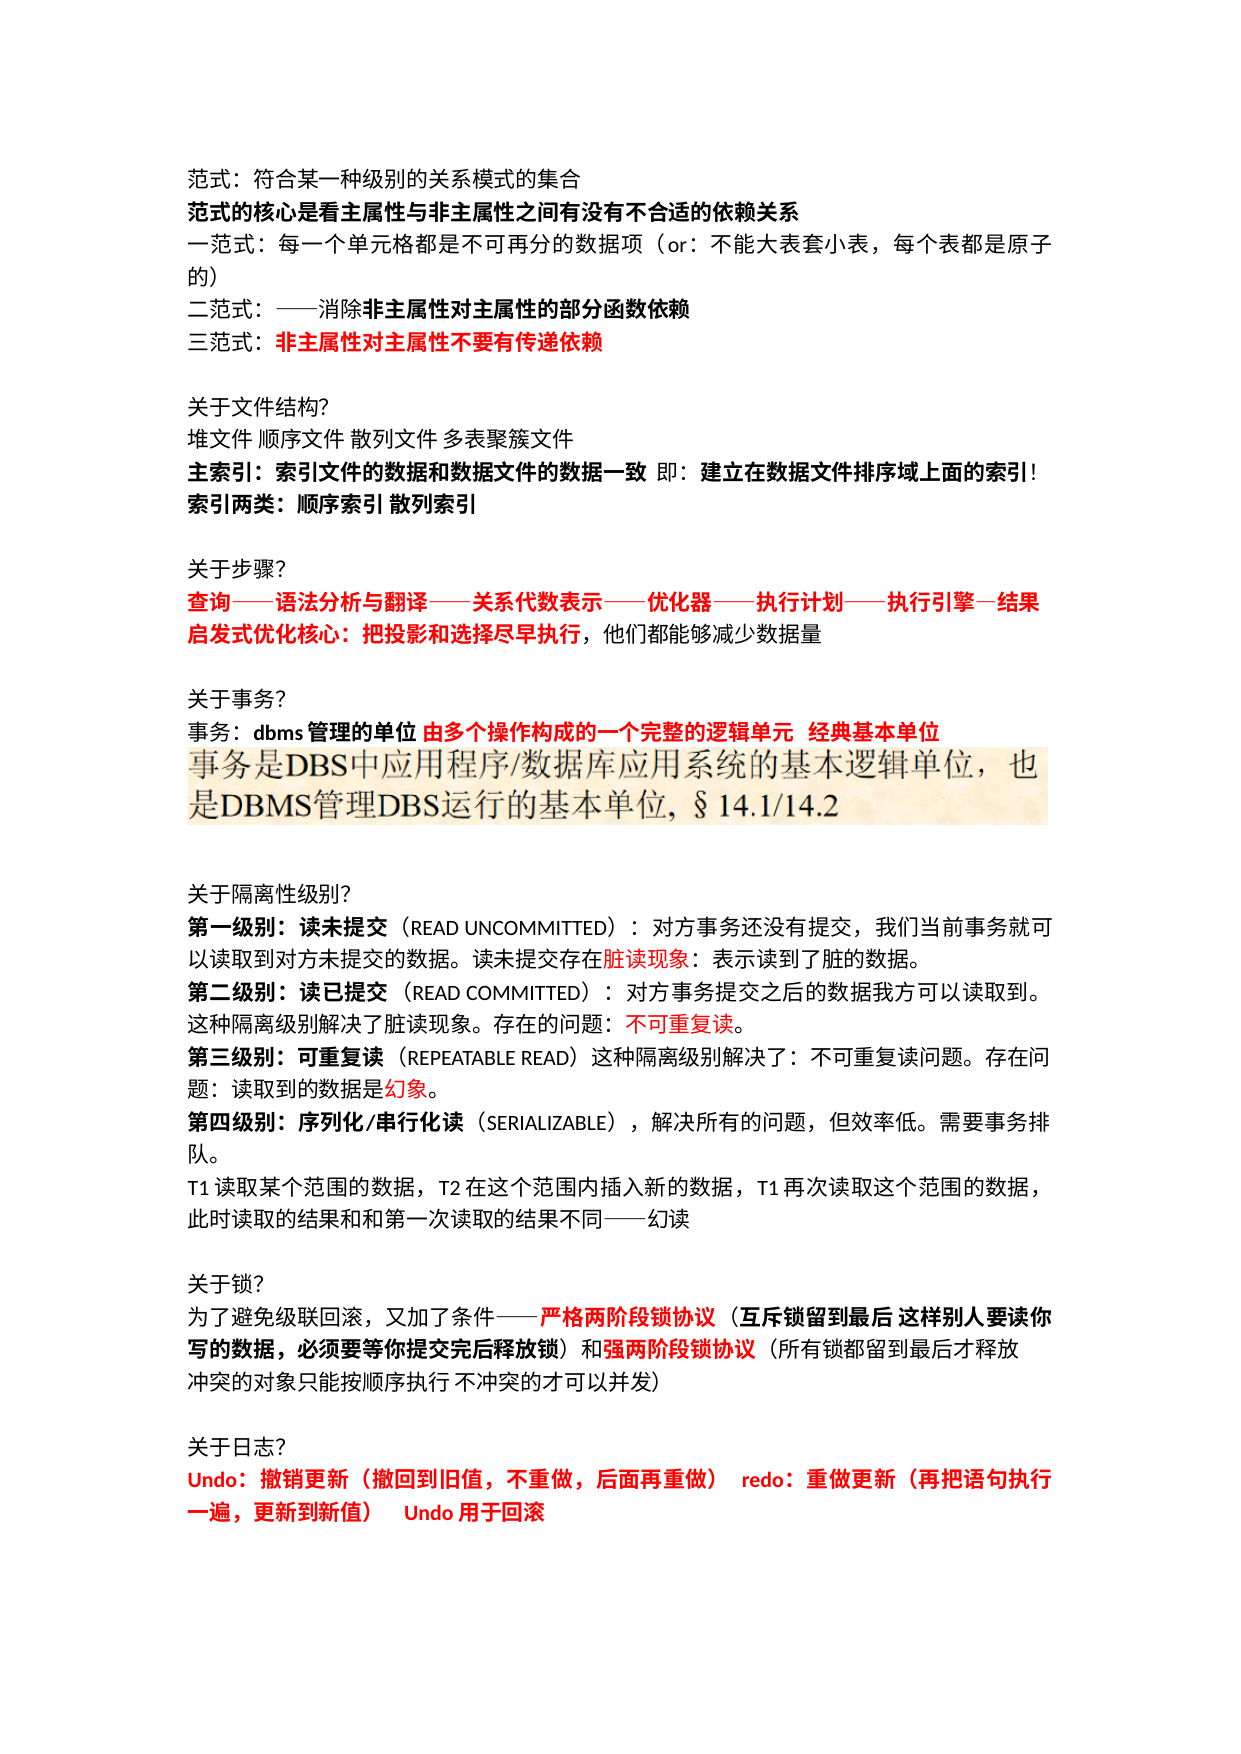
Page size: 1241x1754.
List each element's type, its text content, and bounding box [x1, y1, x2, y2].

picture [187, 747, 1053, 825]
text 关于步骤？ [187, 552, 1053, 584]
text 二范式：——消除非主属性对主属性的部分函数依赖 [187, 292, 1053, 324]
text 索引两类：顺序索引 散列索引 [187, 487, 1053, 519]
text 三范式：非主属性对主属性不要有传递依赖 [187, 324, 1053, 357]
text 关于文件结构？ [187, 389, 1053, 422]
text Undo：撤销更新（撤回到旧值，不重做，后面再重做） redo：重做更新（再把语句执行一遍，更新到新值） Undo用于回滚 [187, 1462, 1053, 1527]
text 范式的核心是看主属性与非主属性之间有没有不合适的依赖关系 [187, 194, 1053, 227]
text 为了避免级联回滚，又加了条件——严格两阶段锁协议（互斥锁留到最后 这样别人要读你写的数据，必须要等你提交完后释放锁）和强两阶段锁协议（所有锁都留到最后才释放 [187, 1299, 1053, 1364]
text 关于事务？ [187, 682, 1053, 714]
text 启发式优化核心：把投影和选择尽早执行，他们都能够减少数据量 [187, 617, 1053, 649]
text 事务：dbms管理的单位 由多个操作构成的一个完整的逻辑单元 经典基本单位 [187, 714, 1053, 747]
text 关于隔离性级别？ [187, 877, 1053, 909]
text 第一级别：读未提交（READ UNCOMMITTED）：对方事务还没有提交，我们当前事务就可以读取到对方未提交的数据。读未提交存在脏读现象：表示读到了脏的数据。 [187, 909, 1053, 974]
text 查询——语法分析与翻译——关系代数表示——优化器——执行计划——执行引擎—结果 [187, 584, 1053, 617]
text 关于锁？ [187, 1267, 1053, 1299]
text 堆文件 顺序文件 散列文件 多表聚簇文件 [187, 422, 1053, 454]
text 第三级别：可重复读（REPEATABLE READ）这种隔离级别解决了：不可重复读问题。存在问题：读取到的数据是幻象。 [187, 1039, 1053, 1104]
text 主索引：索引文件的数据和数据文件的数据一致 即：建立在数据文件排序域上面的索引！ [187, 454, 1053, 487]
list T1读取某个范围的数据，T2在这个范围内插入新的数据，T1再次读取这个范围的数据，此时读取的结果和和第一次读取的结果不同——幻读 [187, 1169, 1053, 1234]
text 第二级别：读已提交（READ COMMITTED）：对方事务提交之后的数据我方可以读取到。这种隔离级别解决了脏读现象。存在的问题：不可重复读。 [187, 974, 1053, 1039]
text 一范式：每一个单元格都是不可再分的数据项（or：不能大表套小表，每个表都是原子的） [187, 227, 1053, 292]
text 第四级别：序列化/串行化读（SERIALIZABLE），解决所有的问题，但效率低。需要事务排队。 [187, 1104, 1053, 1169]
text 范式：符合某一种级别的关系模式的集合 [187, 162, 1053, 194]
text 关于日志？ [187, 1429, 1053, 1462]
text 冲突的对象只能按顺序执行 不冲突的才可以并发） [187, 1364, 1053, 1397]
